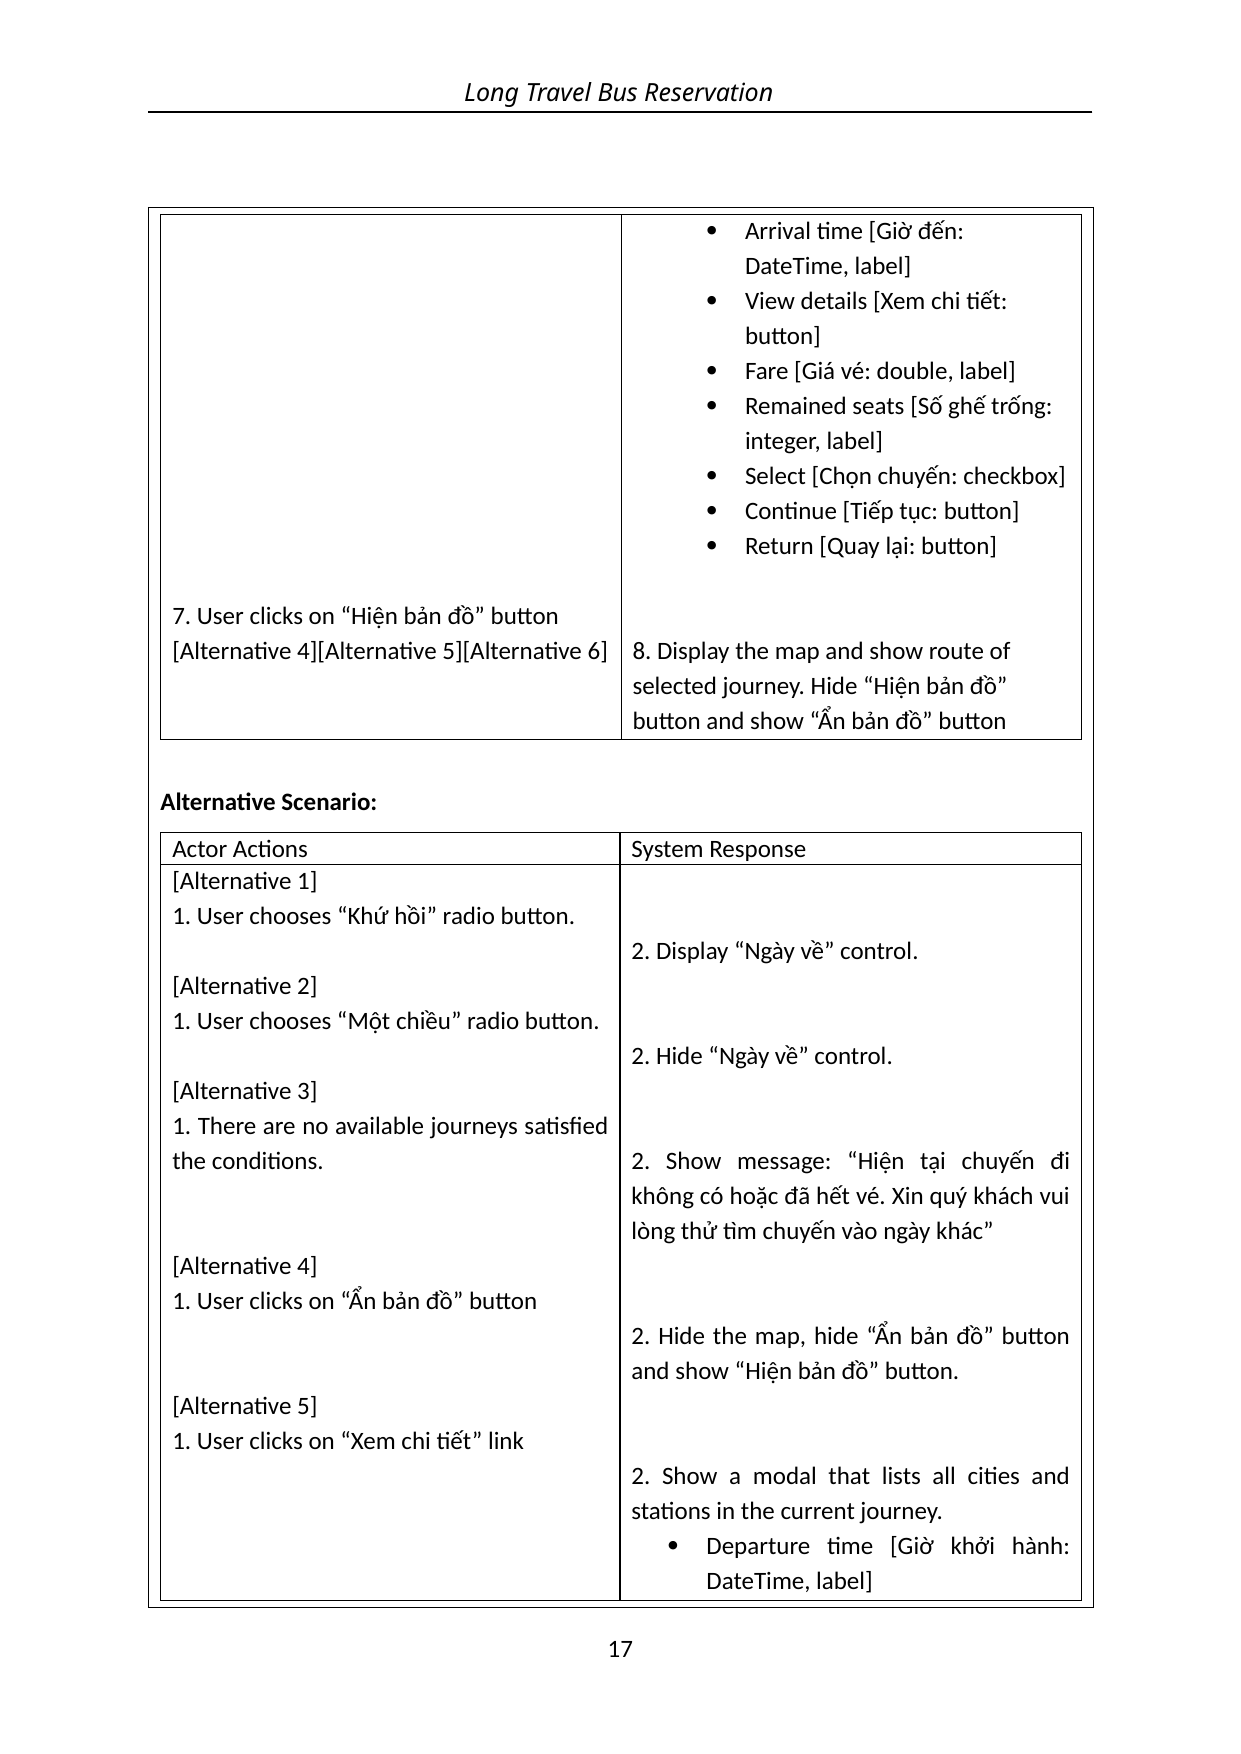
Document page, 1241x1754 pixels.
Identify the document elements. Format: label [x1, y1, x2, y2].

table_cell [149, 208, 1093, 1607]
